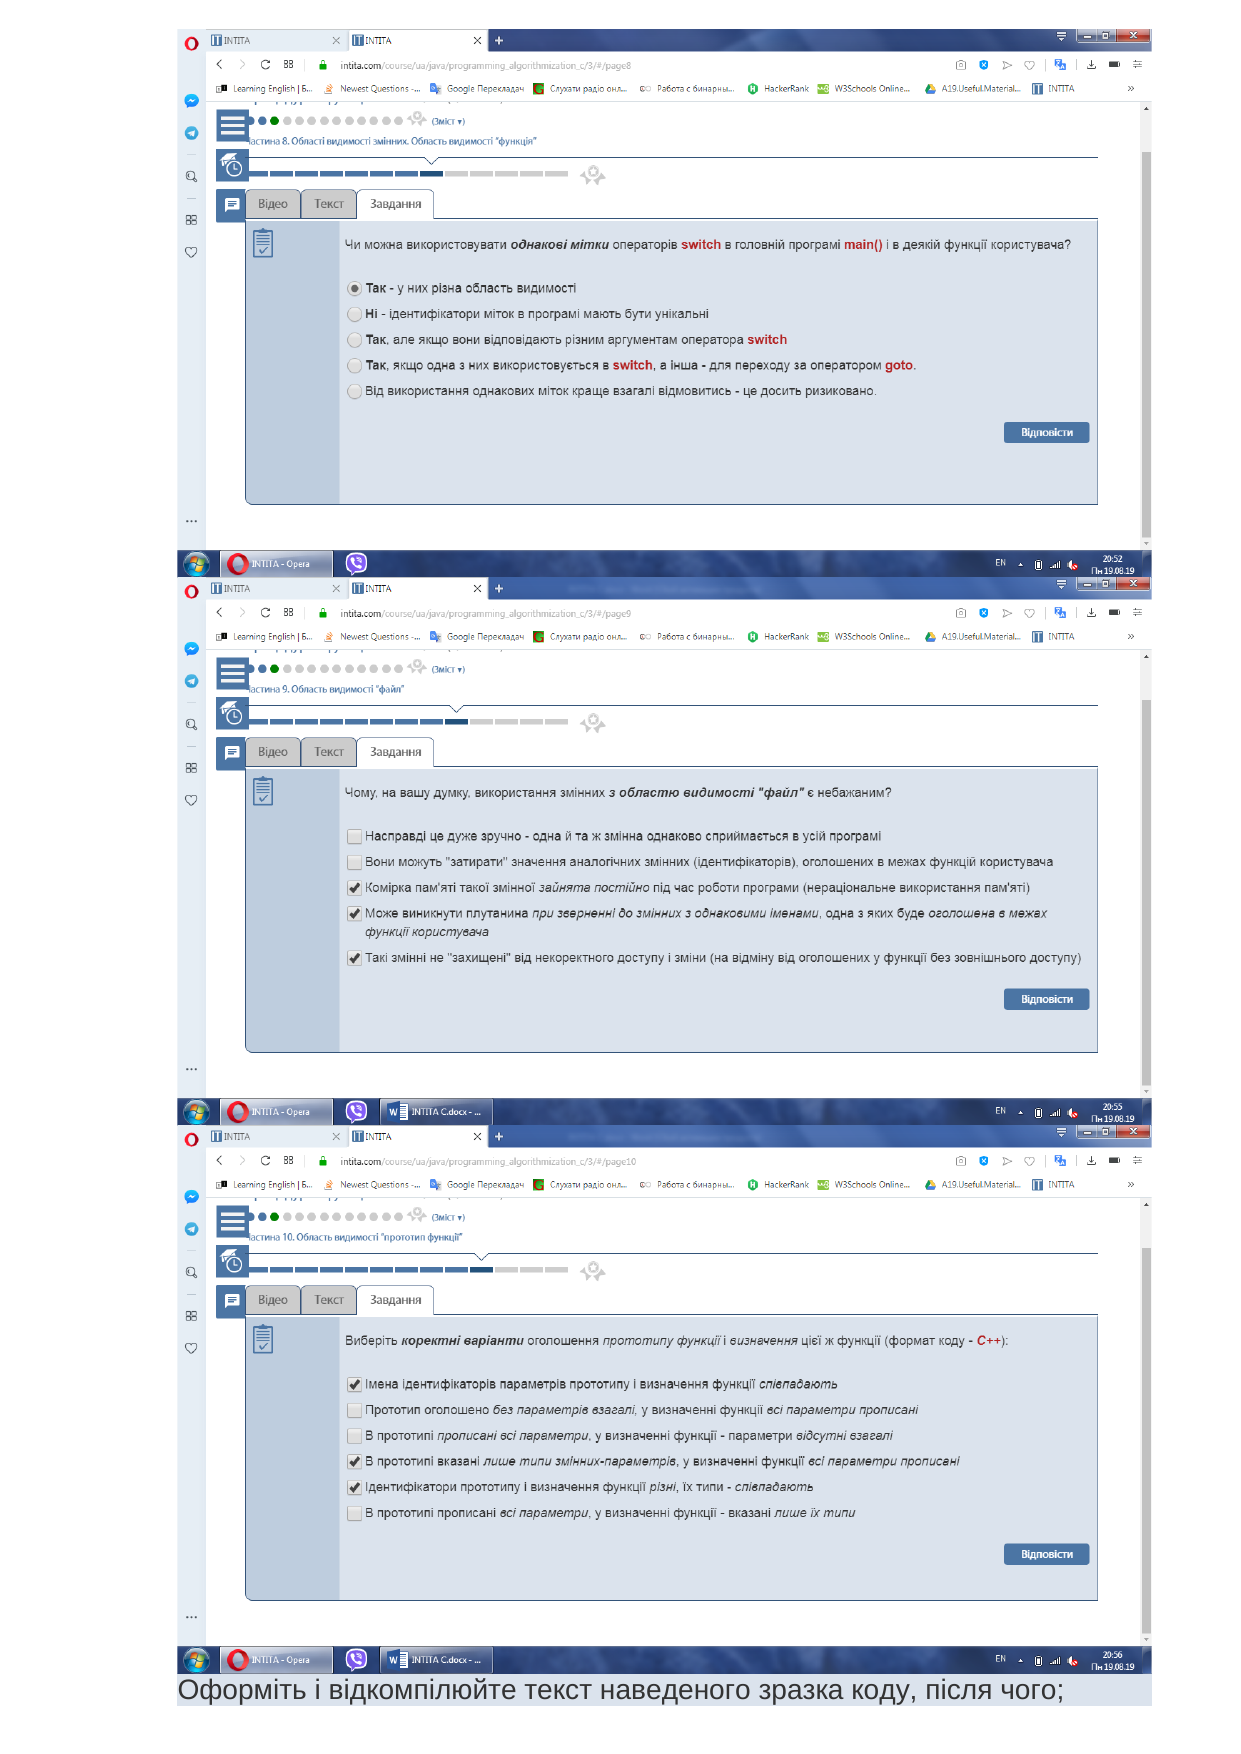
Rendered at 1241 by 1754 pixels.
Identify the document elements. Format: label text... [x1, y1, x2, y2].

text Оформіть і відкомпілюйте текст наведеного зразка коду, після чого; [177, 1674, 1152, 1706]
picture [177, 29, 1152, 1674]
